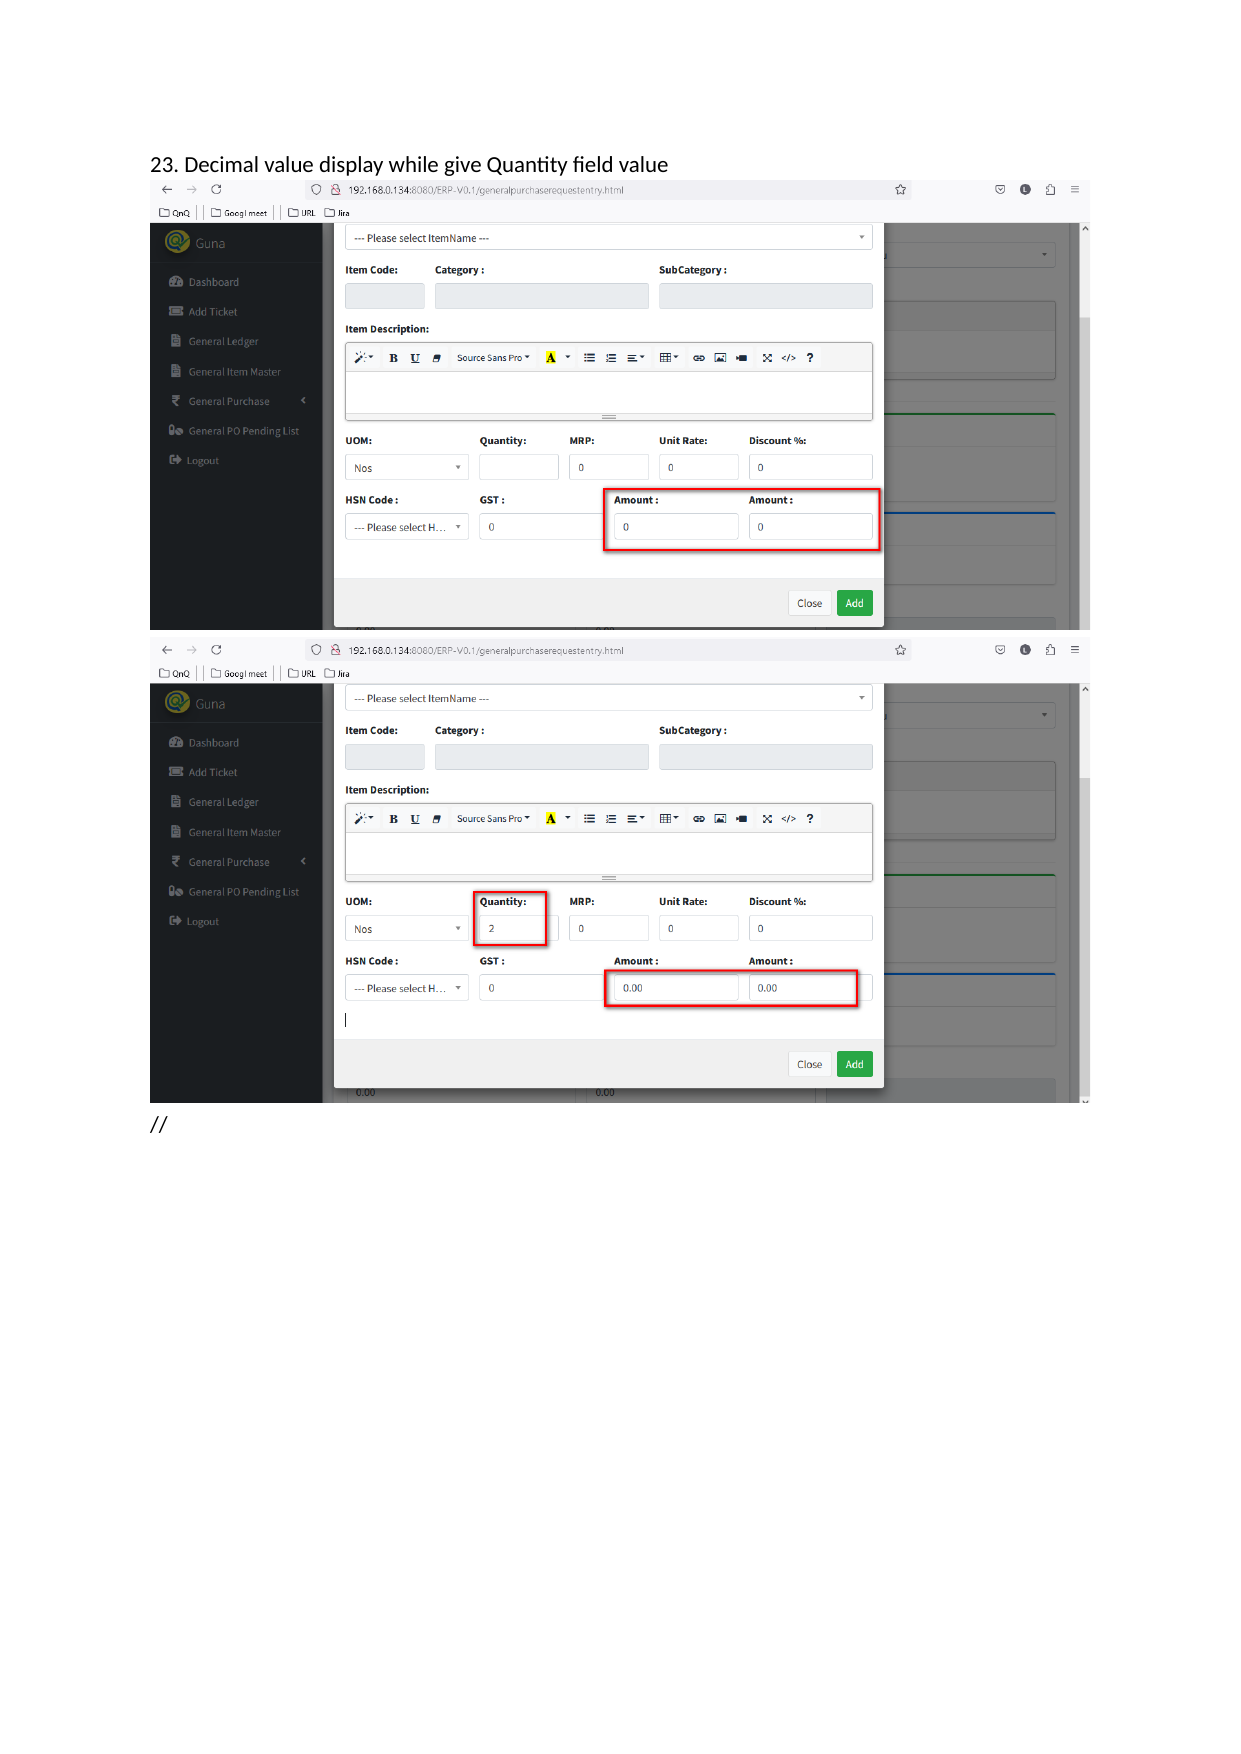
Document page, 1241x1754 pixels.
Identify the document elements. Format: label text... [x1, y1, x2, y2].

picture [150, 180, 1091, 630]
picture [150, 637, 1091, 1103]
text 23. Decimal value display while give Quantity field value // [150, 1103, 1090, 1138]
text 23. Decimal value display while give Quantity field value // [150, 150, 1090, 180]
